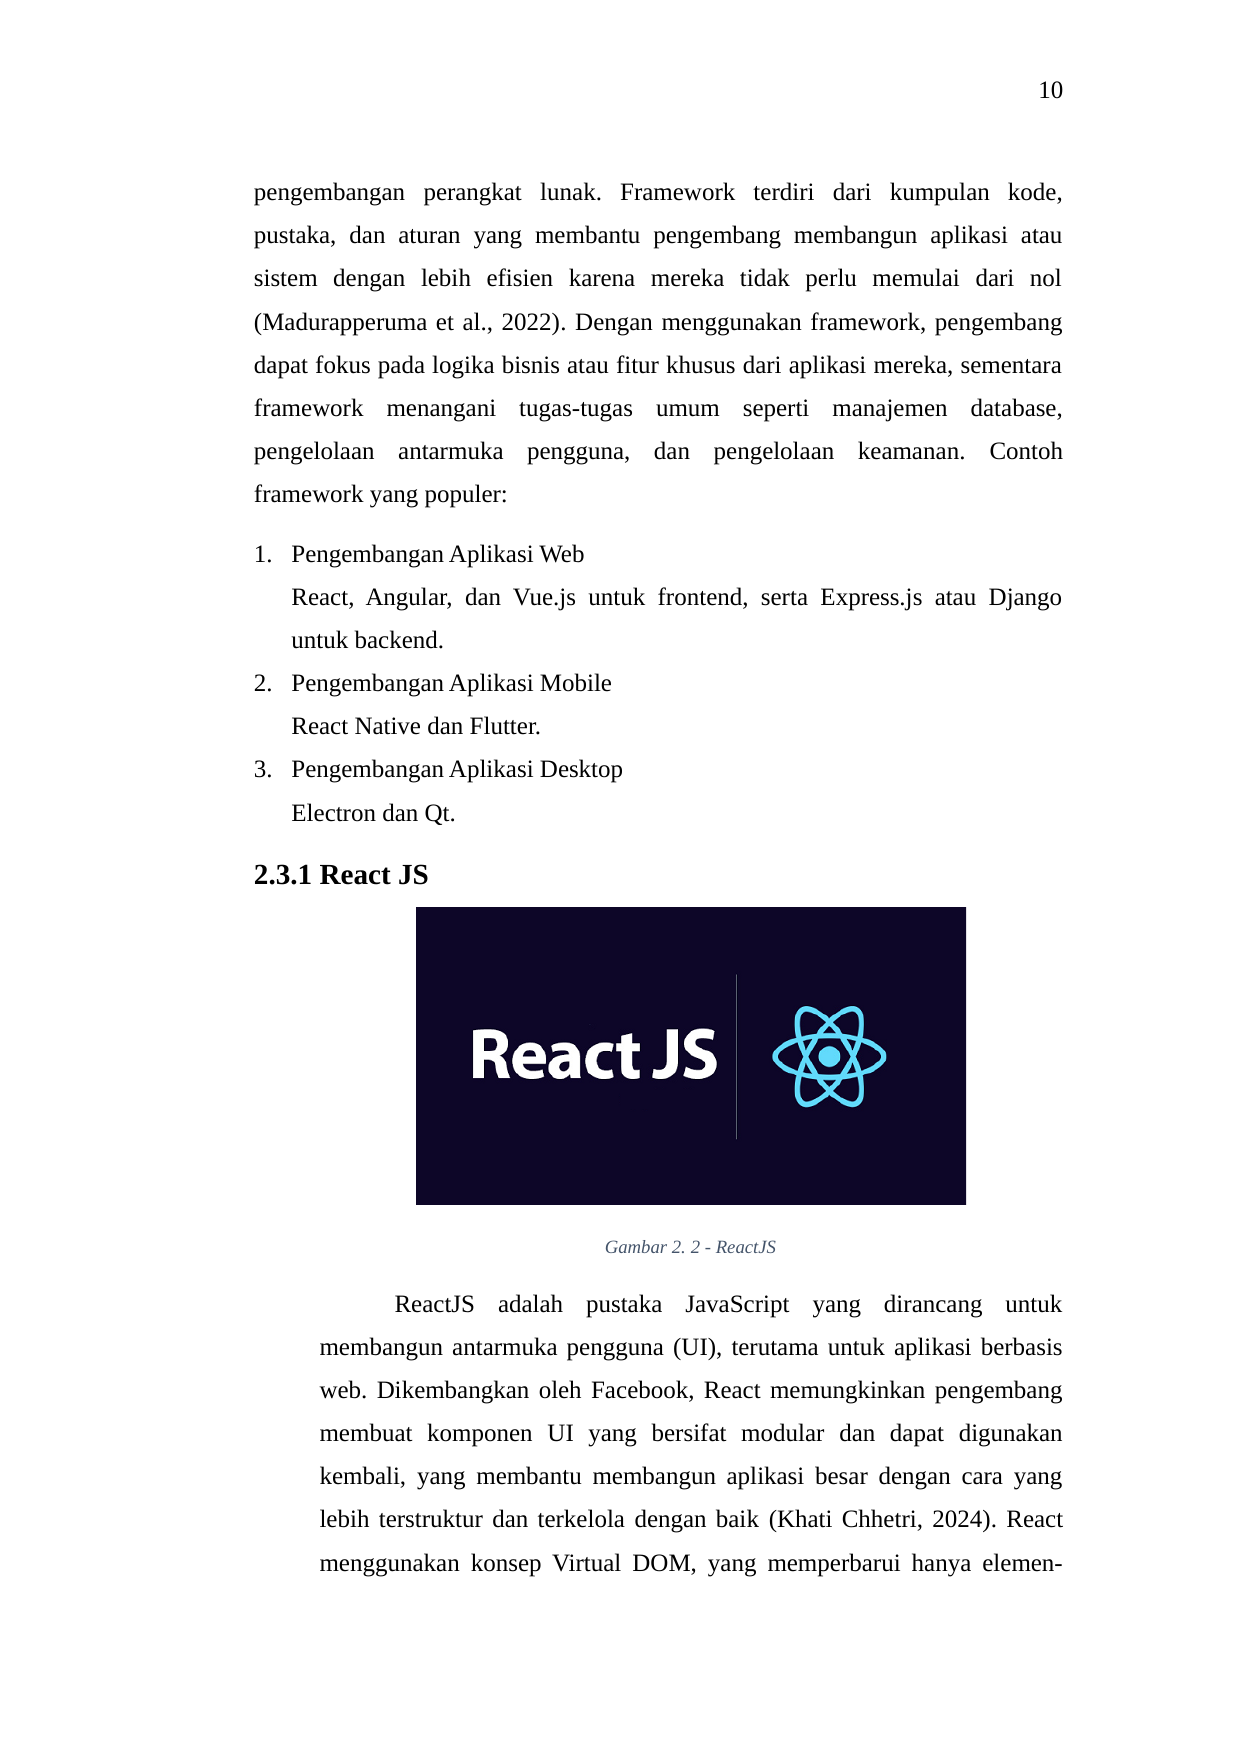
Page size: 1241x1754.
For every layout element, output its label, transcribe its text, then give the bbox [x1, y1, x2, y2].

list Pengembangan Aplikasi Desktop [254, 754, 1063, 783]
list Pengembangan Aplikasi Mobile [254, 668, 1063, 697]
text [319, 1289, 1063, 1576]
list Electron dan Qt. [291, 798, 1063, 826]
list React, Angular, dan Vue.js untuk frontend, serta Express.js atau Django untuk backend. [291, 582, 1063, 654]
list React Native dan Flutter. [291, 711, 1063, 740]
list Pengembangan Aplikasi Web [254, 539, 1063, 568]
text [254, 177, 1063, 508]
picture [416, 907, 967, 1205]
subtitle 2.3.1 React JS [254, 857, 1063, 891]
text Gambar 2. 2 - ReactJS [319, 1236, 1063, 1257]
